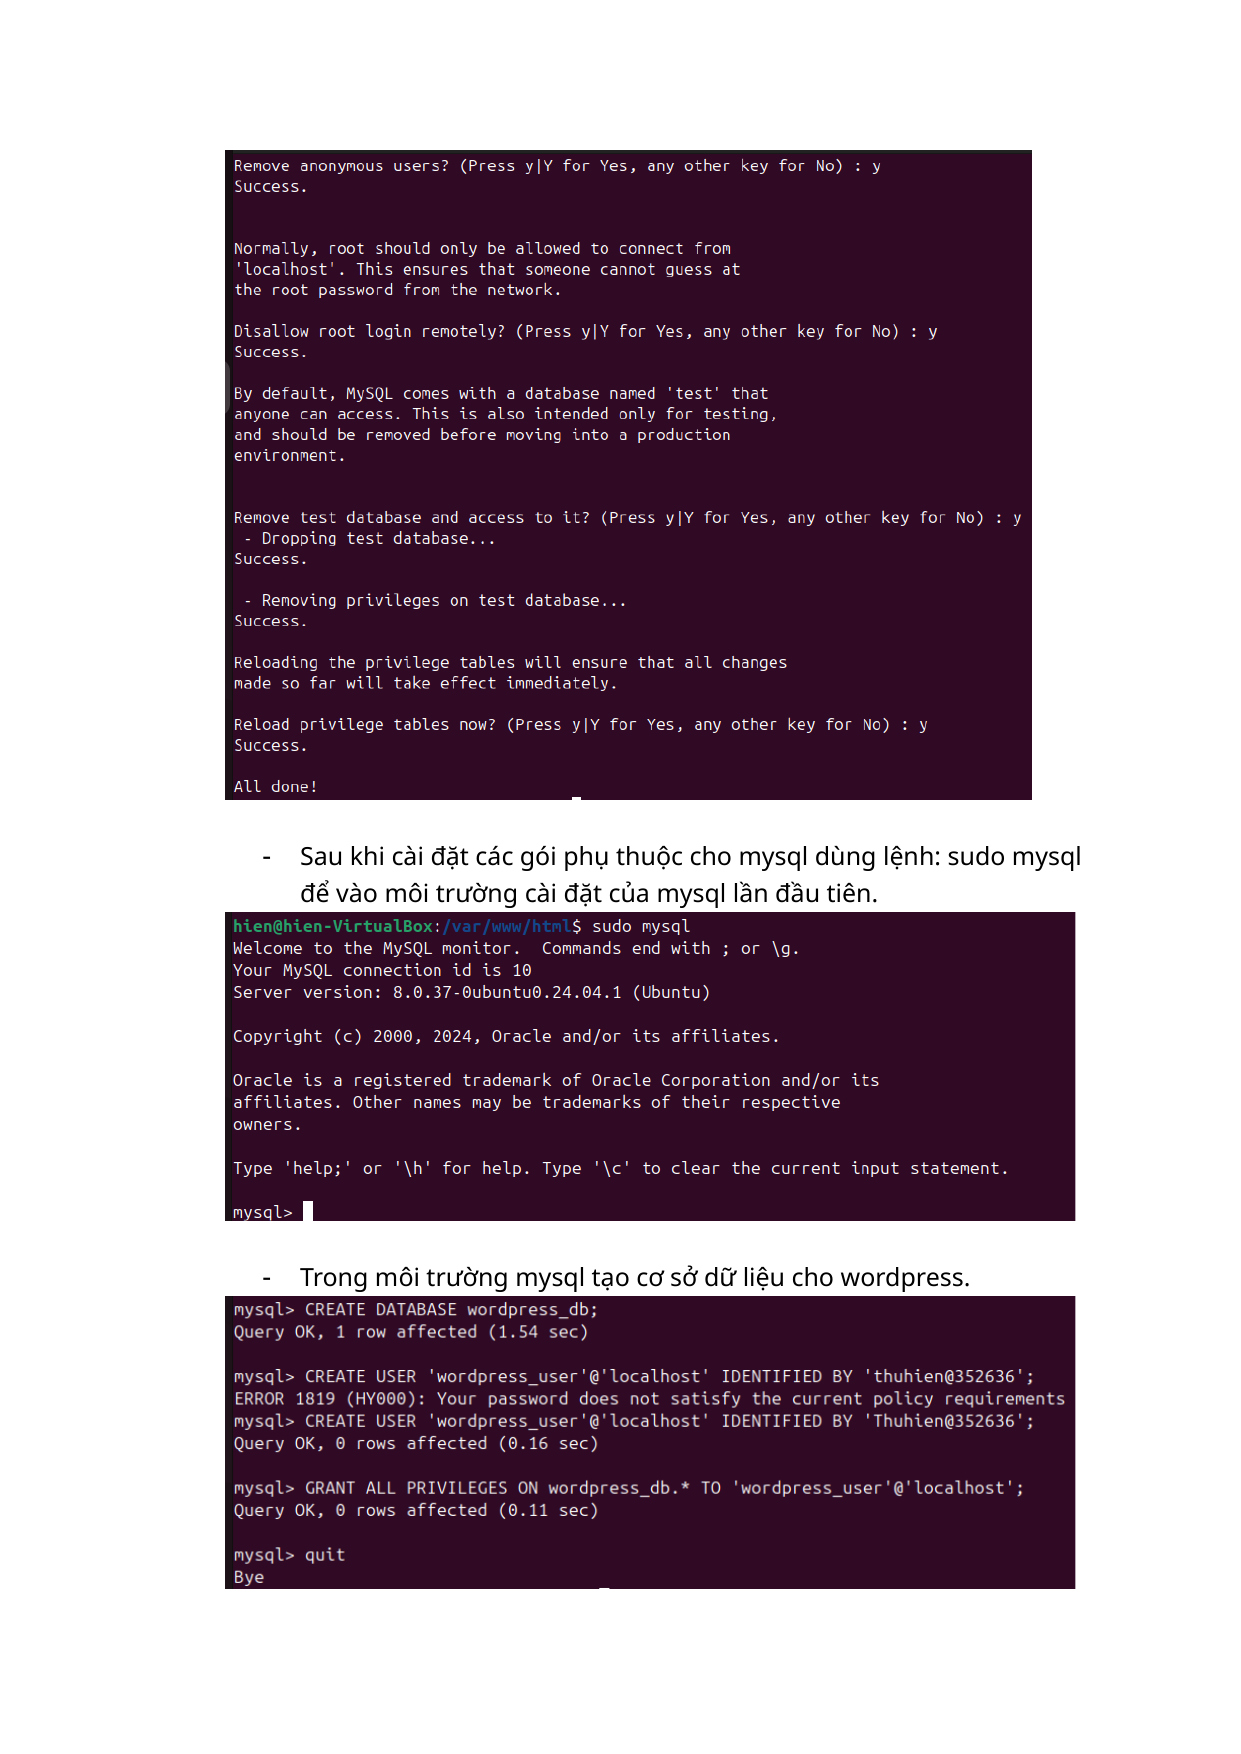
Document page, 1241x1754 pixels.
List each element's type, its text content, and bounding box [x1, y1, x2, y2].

list Sau khi cài đặt các gói phụ thuộc cho mysql dùng lệnh: sudo mysql để vào môi trường cài đặt của mysql lần đầu tiên. [262, 839, 1090, 909]
list Trong môi trường mysql tạo cơ sở dữ liệu cho wordpress. [262, 1260, 1090, 1294]
picture [225, 150, 1032, 800]
picture [225, 1296, 1076, 1589]
picture [225, 912, 1076, 1221]
